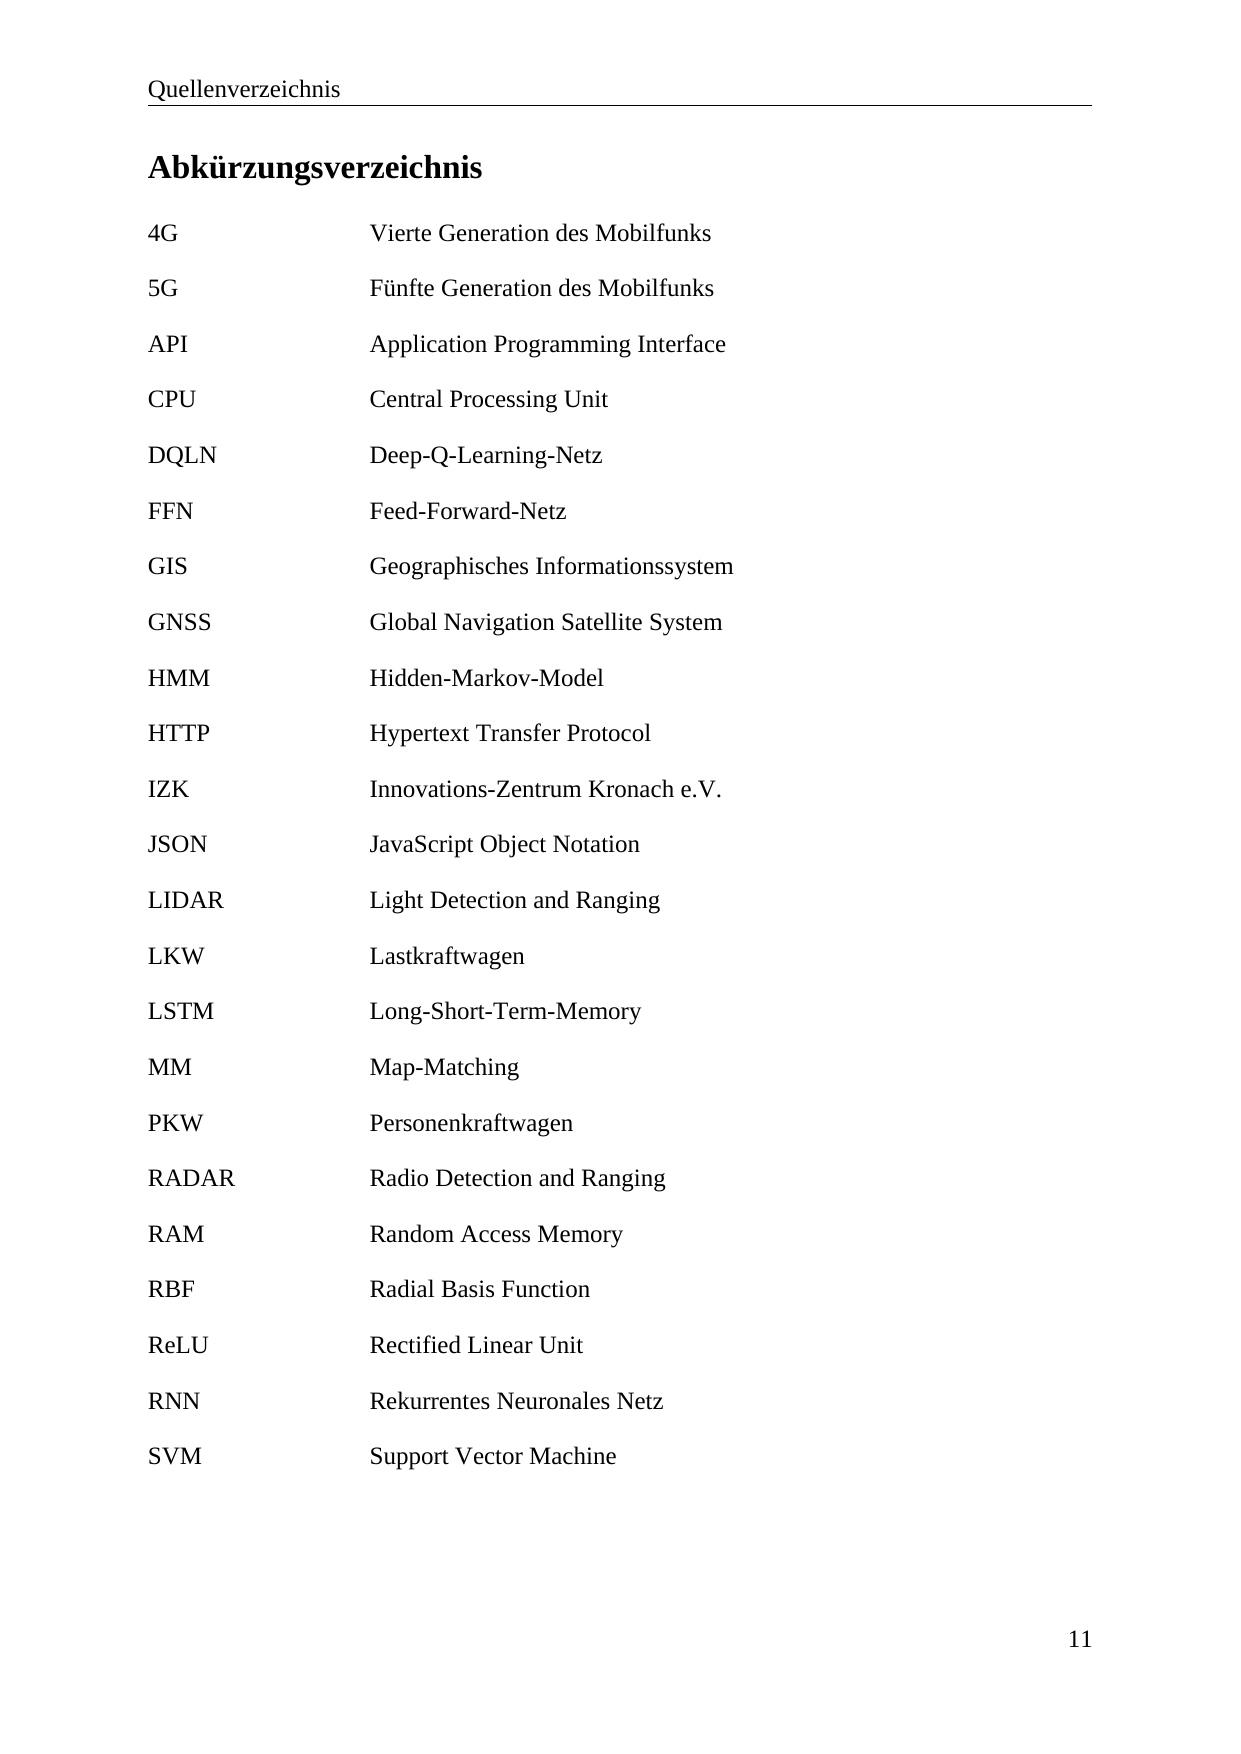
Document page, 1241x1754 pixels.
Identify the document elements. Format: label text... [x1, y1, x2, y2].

text DQLN Deep-Q-Learning-Netz [148, 440, 1092, 469]
text JSON JavaScript Object Notation [148, 829, 1092, 858]
text IZK Innovations-Zentrum Kronach e.V. [148, 774, 1092, 803]
text RAM Random Access Memory [148, 1219, 1092, 1248]
text LIDAR Light Detection and Ranging [148, 885, 1092, 914]
text MM Map-Matching [148, 1052, 1092, 1081]
text HMM Hidden-Markov-Model [148, 663, 1092, 691]
text 4G Vierte Generation des Mobilfunks [148, 218, 1092, 246]
text LKW Lastkraftwagen [148, 941, 1092, 969]
subtitle Abkürzungsverzeichnis [148, 148, 1092, 186]
text LSTM Long-Short-Term-Memory [148, 996, 1092, 1025]
text CPU Central Processing Unit [148, 384, 1092, 413]
text ReLU Rectified Linear Unit [148, 1330, 1092, 1359]
text RNN Rekurrentes Neuronales Netz [148, 1386, 1092, 1414]
text GNSS Global Navigation Satellite System [148, 607, 1092, 636]
text 5G Fünfte Generation des Mobilfunks [148, 273, 1092, 302]
text GIS Geographisches Informationssystem [148, 551, 1092, 580]
text PKW Personenkraftwagen [148, 1108, 1092, 1136]
text RBF Radial Basis Function [148, 1274, 1092, 1303]
text FFN Feed-Forward-Netz [148, 496, 1092, 524]
text RADAR Radio Detection and Ranging [148, 1163, 1092, 1192]
text SVM Support Vector Machine [148, 1441, 1092, 1470]
text HTTP Hypertext Transfer Protocol [148, 718, 1092, 747]
text API Application Programming Interface [148, 329, 1092, 358]
